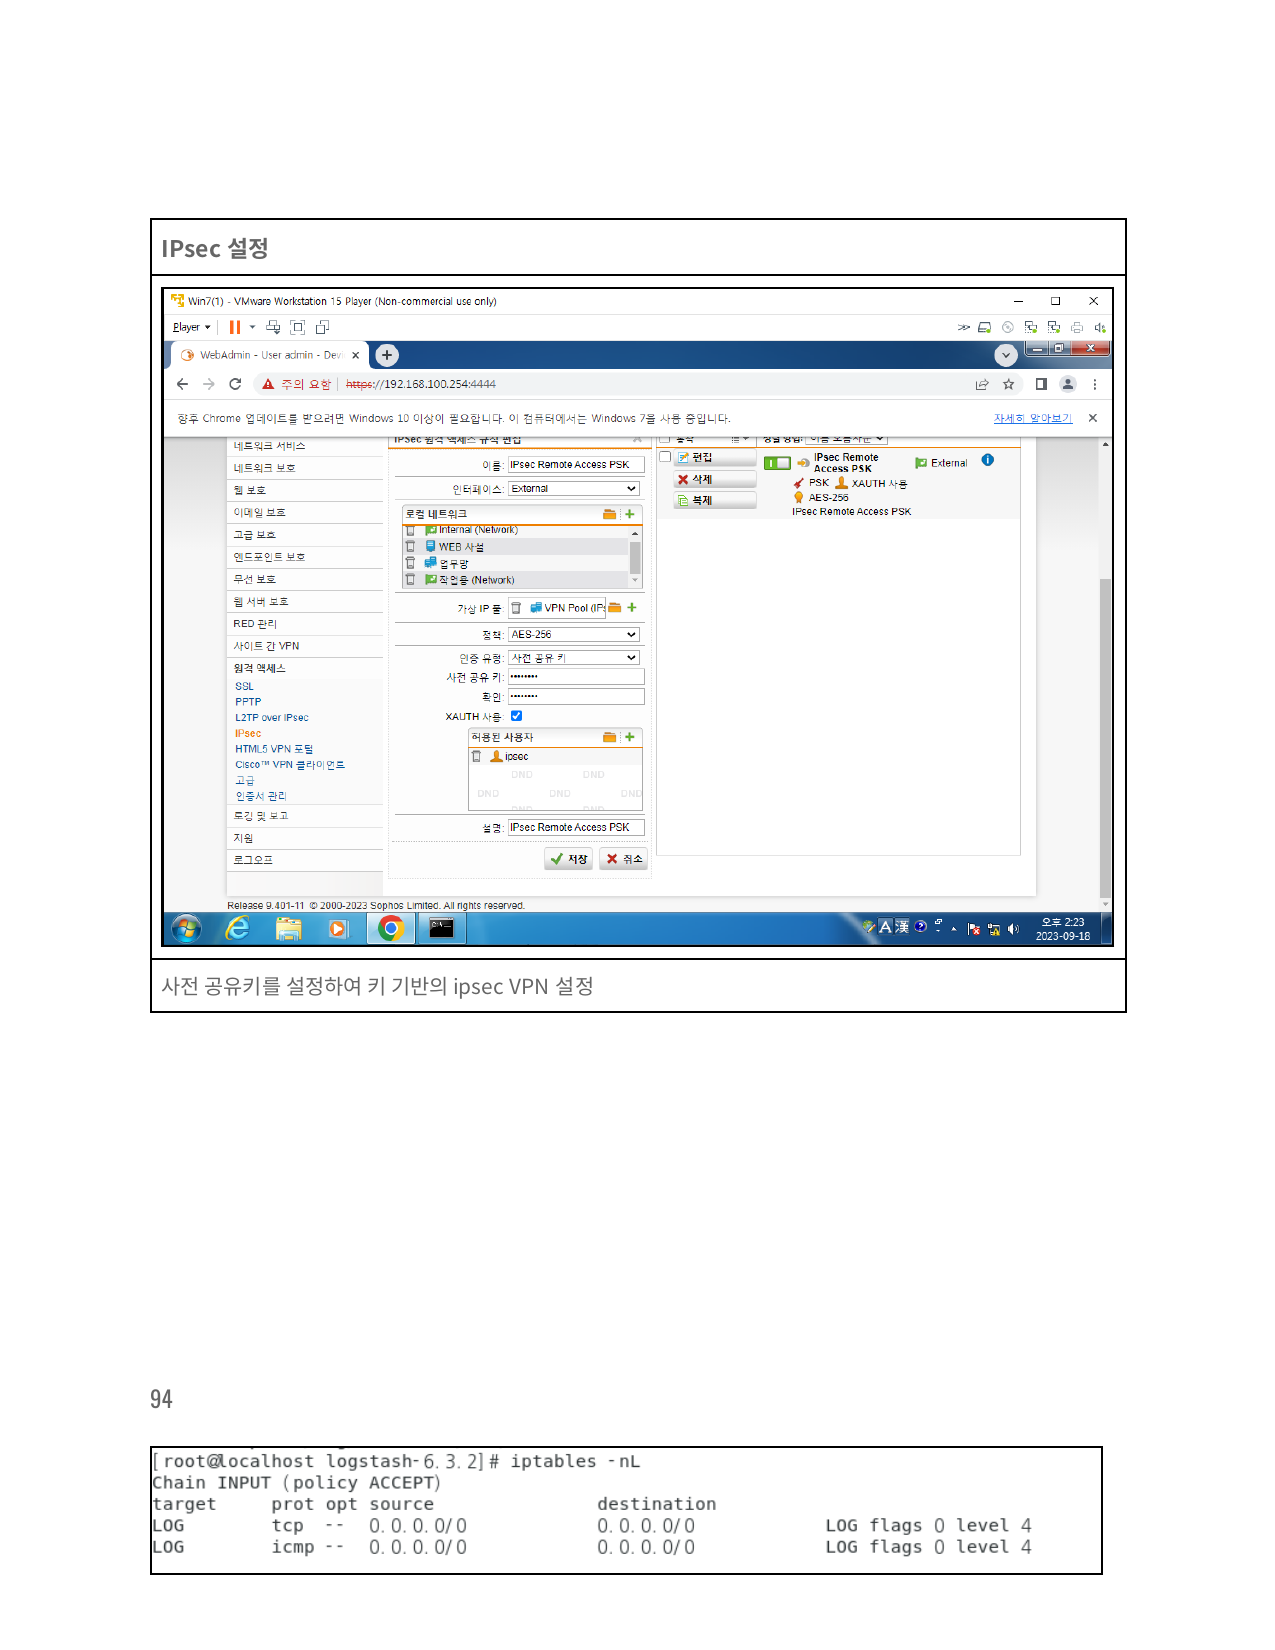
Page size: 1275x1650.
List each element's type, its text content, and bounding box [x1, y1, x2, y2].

table_header IPsec 설정 [152, 220, 1125, 274]
table_cell 사전 공유키를 설정하여 키 기반의 ipsec VPN 설정 [152, 960, 1125, 1011]
picture [152, 1448, 1101, 1573]
picture [164, 289, 1112, 945]
table_cell [152, 276, 1125, 957]
